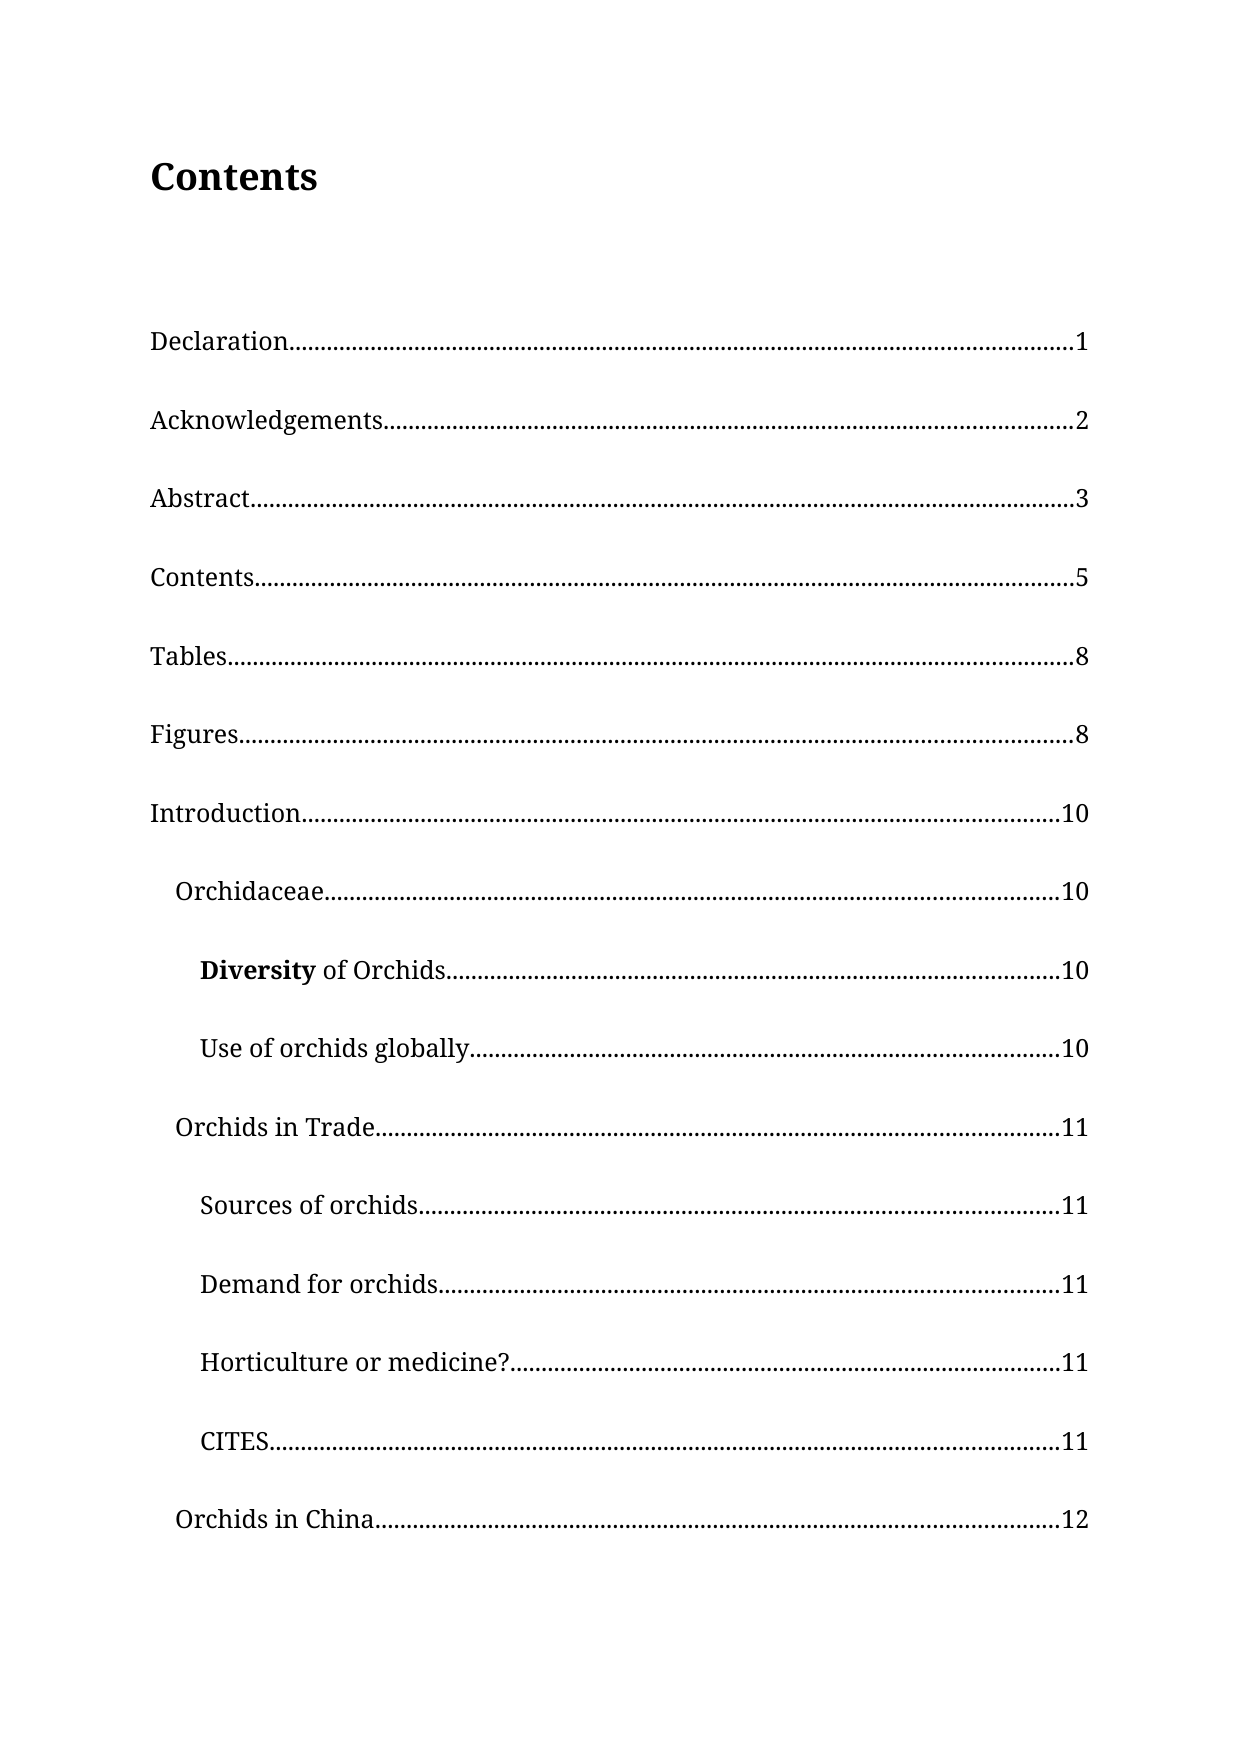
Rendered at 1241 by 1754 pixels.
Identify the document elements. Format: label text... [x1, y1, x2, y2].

subtitle Contents [150, 150, 1090, 201]
